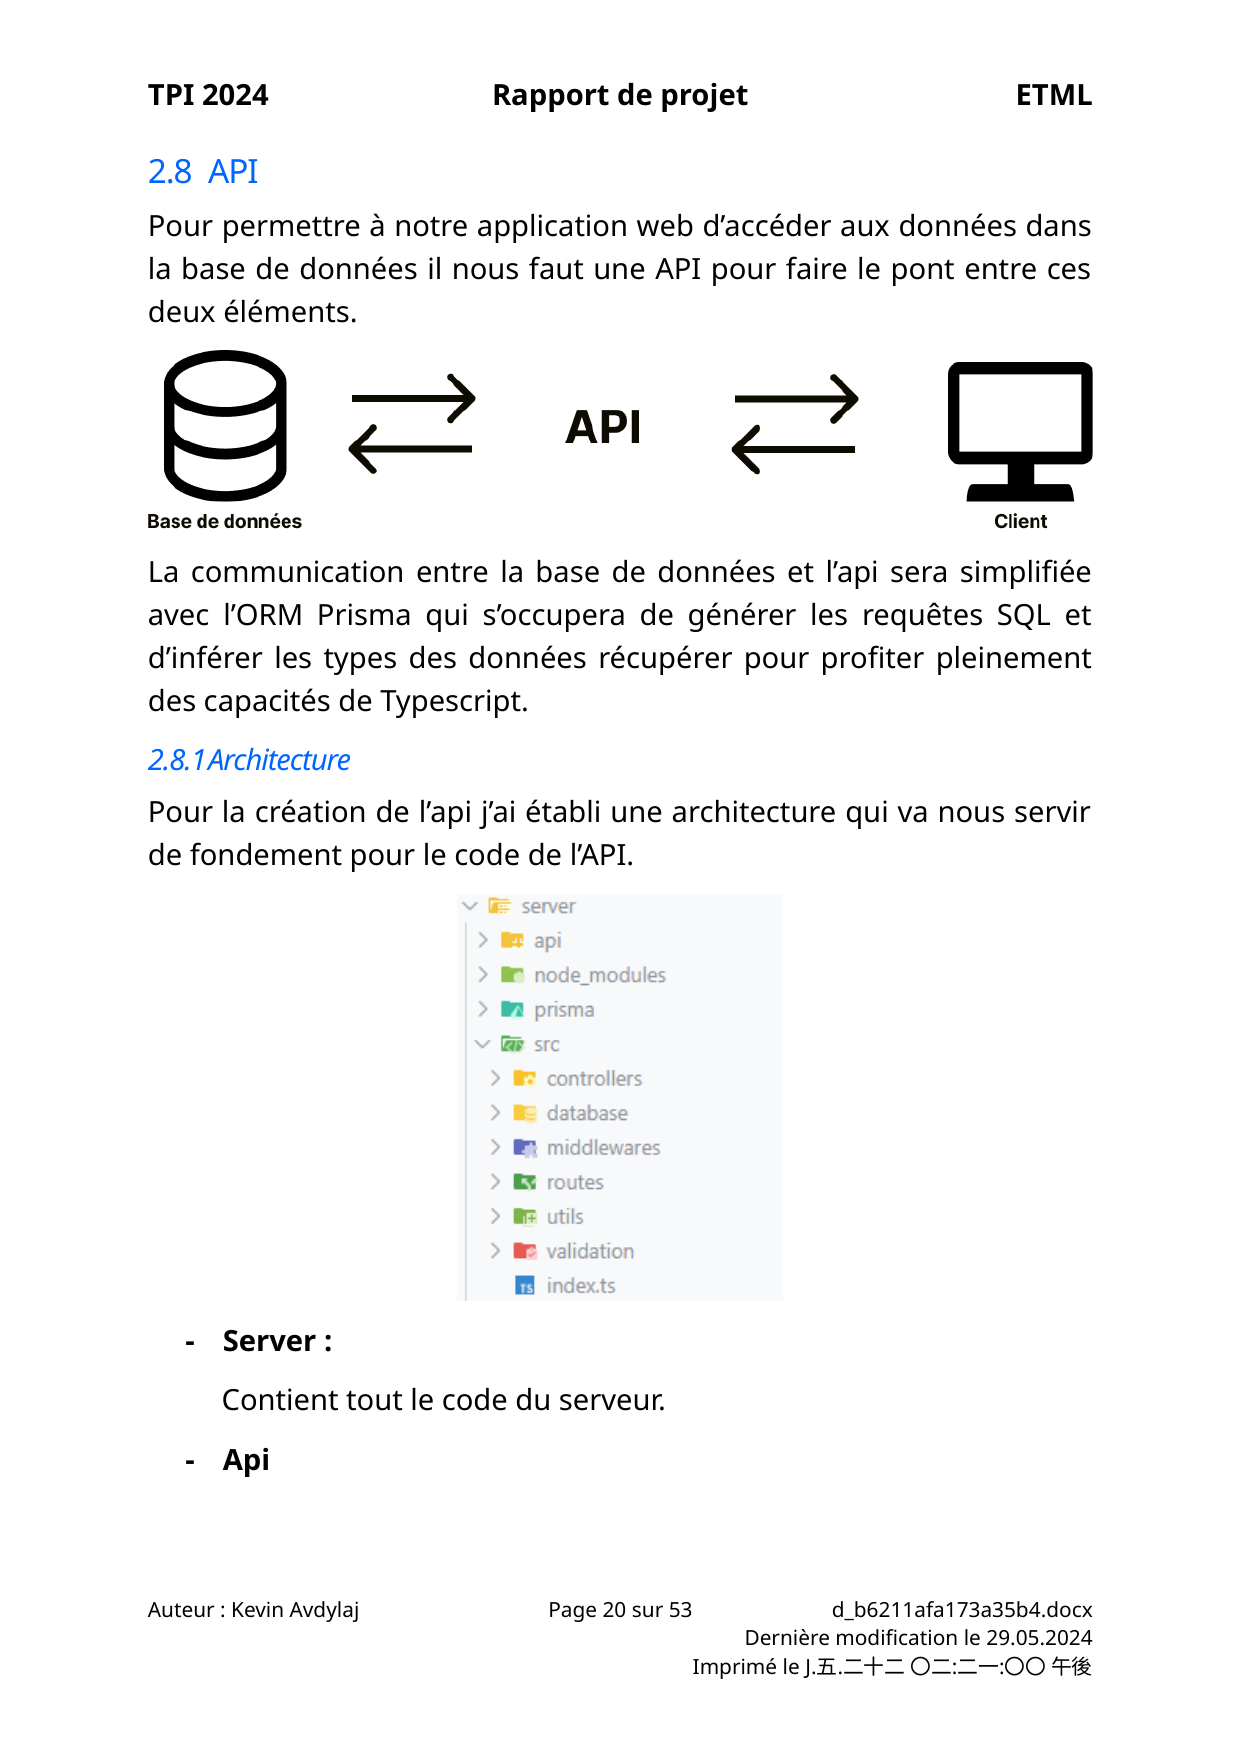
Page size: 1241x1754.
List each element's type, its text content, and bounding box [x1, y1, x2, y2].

text Pour la création de l’api j’ai établi une architecture qui va nous servir de fondement pour le code de l’API. [148, 792, 1093, 874]
list Server : [185, 1320, 1093, 1360]
picture [456, 894, 784, 1301]
picture [147, 350, 1093, 532]
subtitle API [148, 148, 1093, 193]
text Contient tout le code du serveur. [148, 1379, 1093, 1419]
list Api [185, 1439, 1093, 1479]
text Pour permettre à notre application web d’accéder aux données dans la base de données il nous faut une API pour faire le pont entre ces deux éléments. [148, 206, 1093, 331]
subtitle Architecture [148, 739, 1093, 779]
text La communication entre la base de données et l’api sera simplifiée avec l’ORM Prisma qui s’occupera de générer les requêtes SQL et d’inférer les types des données récupérer pour profiter pleinement des capacités de Typescript. [148, 552, 1093, 720]
